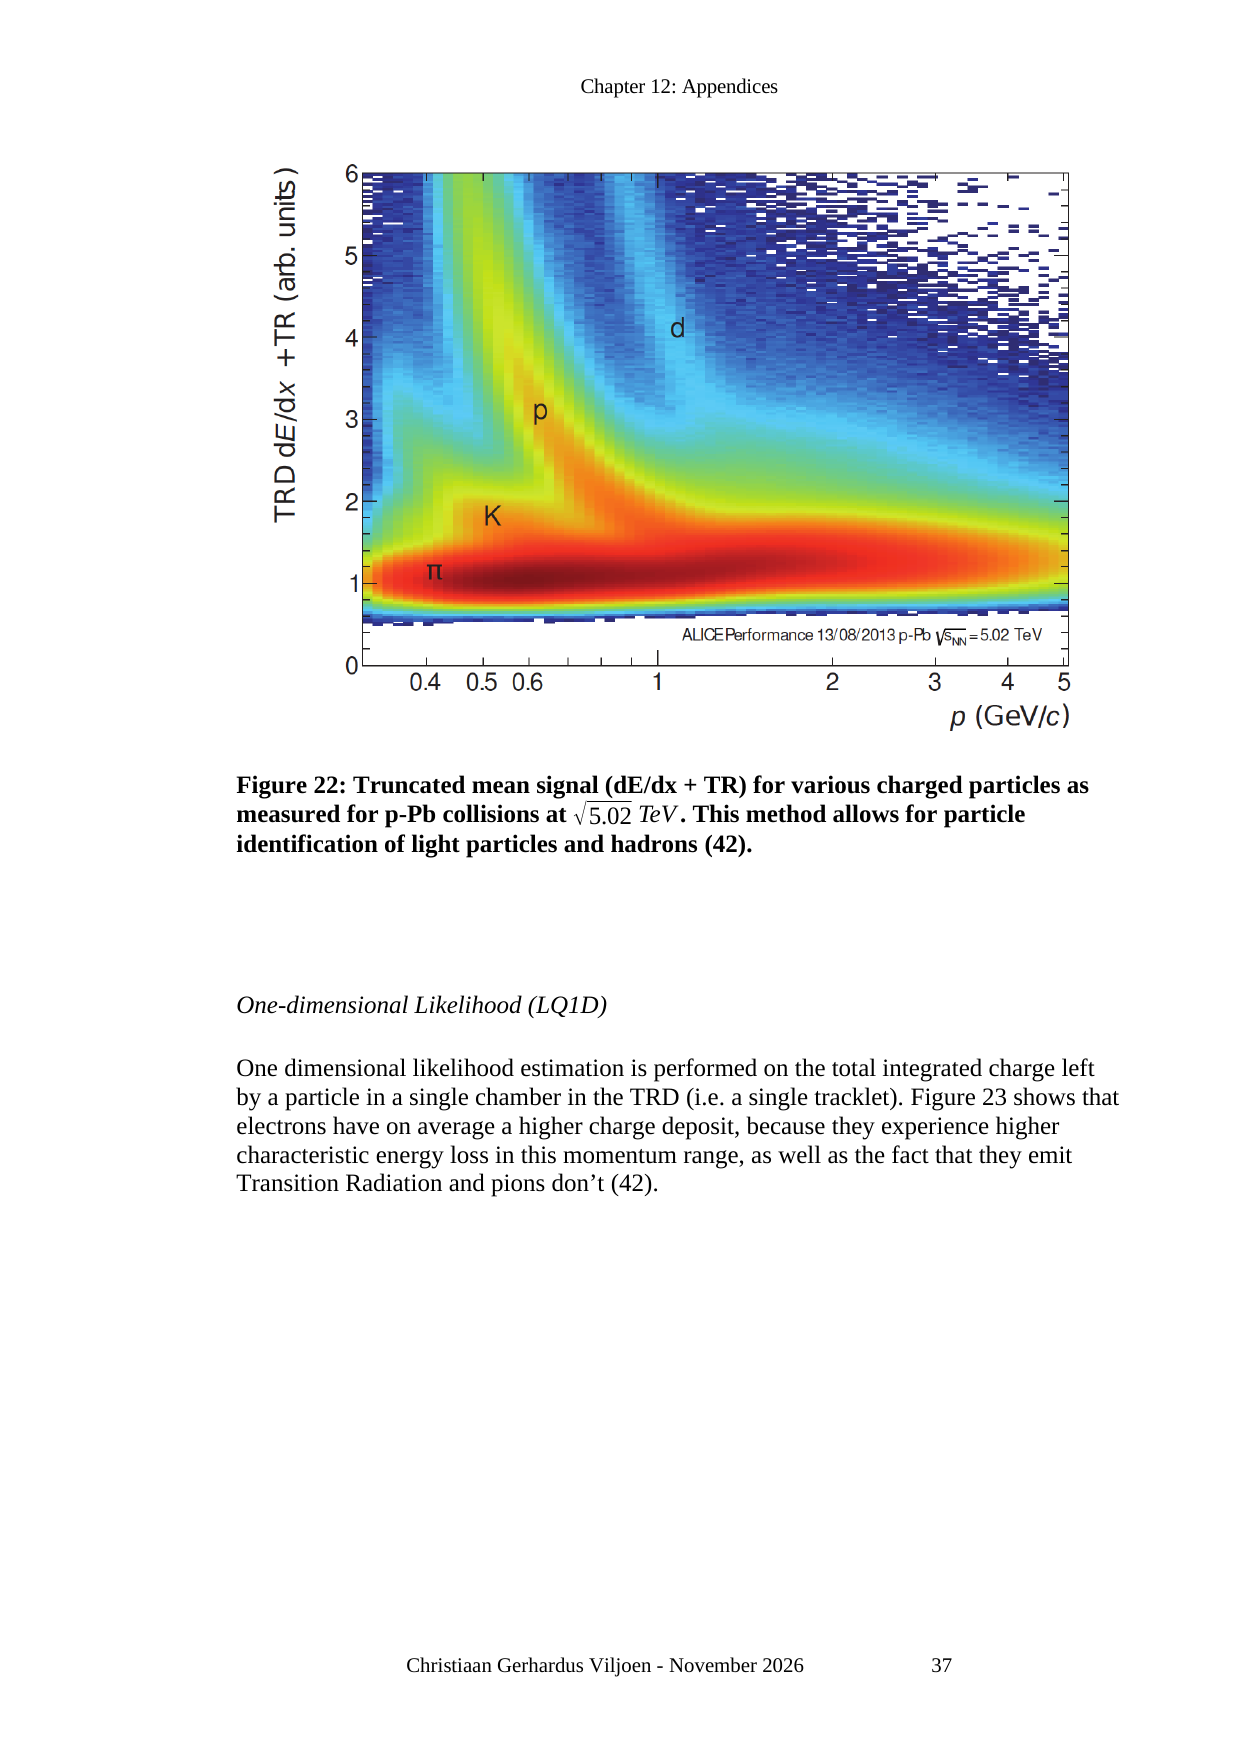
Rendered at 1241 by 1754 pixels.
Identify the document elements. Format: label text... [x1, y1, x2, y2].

picture [236, 135, 1123, 771]
subtitle One-dimensional Likelihood (LQ1D) [236, 990, 1122, 1018]
text Figure 22: Truncated mean signal (dE/dx + TR) for various charged particles as measured for p-Pb collisions at . This method allows for particle identification of light particles and hadrons . [236, 771, 1122, 858]
text One dimensional likelihood estimation is performed on the total integrated charge left by a particle in a single chamber in the TRD (i.e. a single tracklet). Figure 23 shows that electrons have on average a higher charge deposit, because they experience higher characteristic energy loss in this momentum range, as well as the fact that they emit Transition Radiation and pions don’t . [236, 1053, 1122, 1197]
